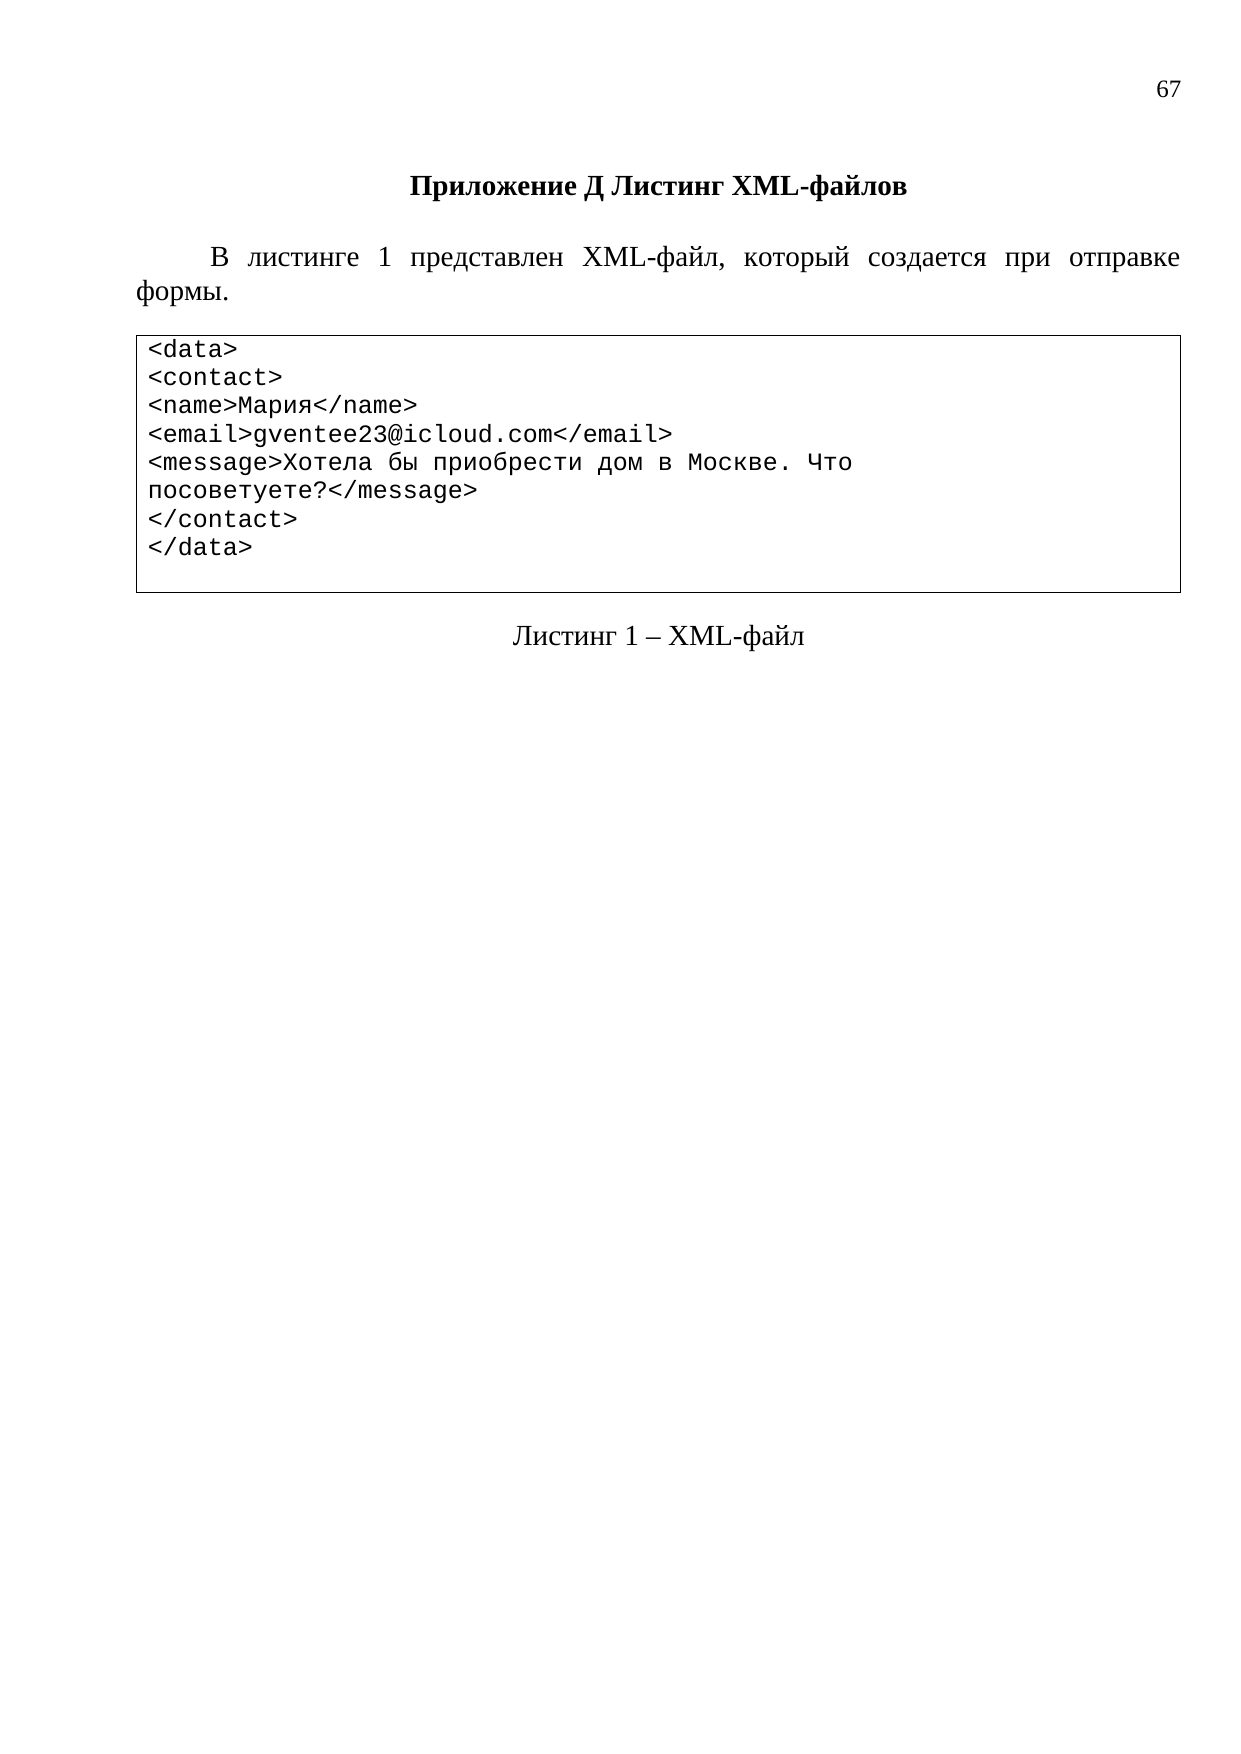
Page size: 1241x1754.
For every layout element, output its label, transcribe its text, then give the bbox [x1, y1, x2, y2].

text Листинг 1 – XML-файл [136, 618, 1181, 651]
text Приложение Д Листинг XML-файлов [136, 168, 1181, 202]
text В листинге 1 представлен XML-файл, который создается при отправке формы. [136, 239, 1181, 306]
table_header <data> <contact> <name>Мария</name> <email>gventee23@icloud.com</email> <message>Хотела бы приобрести дом в Москве. Что посоветуете?</message> </contact> </data> [137, 336, 1180, 592]
